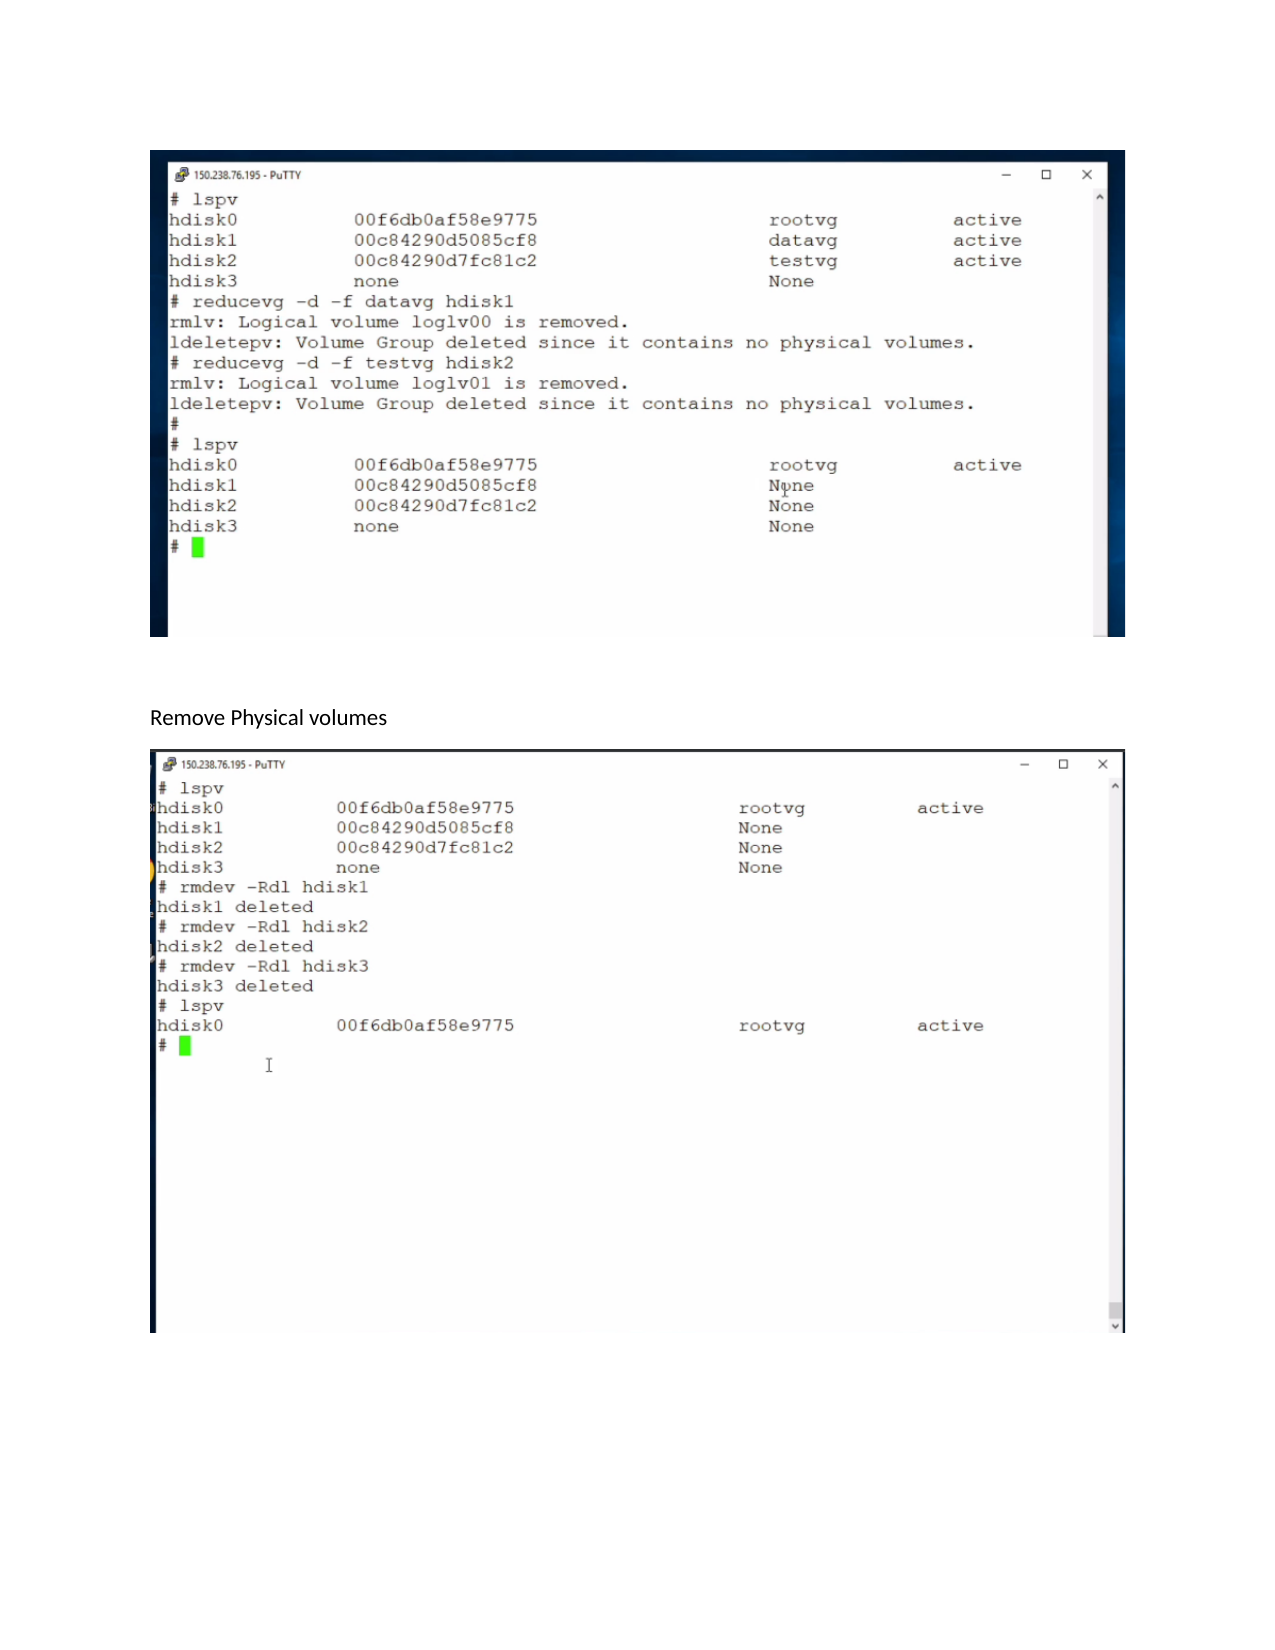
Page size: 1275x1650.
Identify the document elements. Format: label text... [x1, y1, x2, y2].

picture [150, 150, 1125, 637]
text Remove Physical volumes [150, 703, 1125, 731]
picture [150, 749, 1125, 1333]
